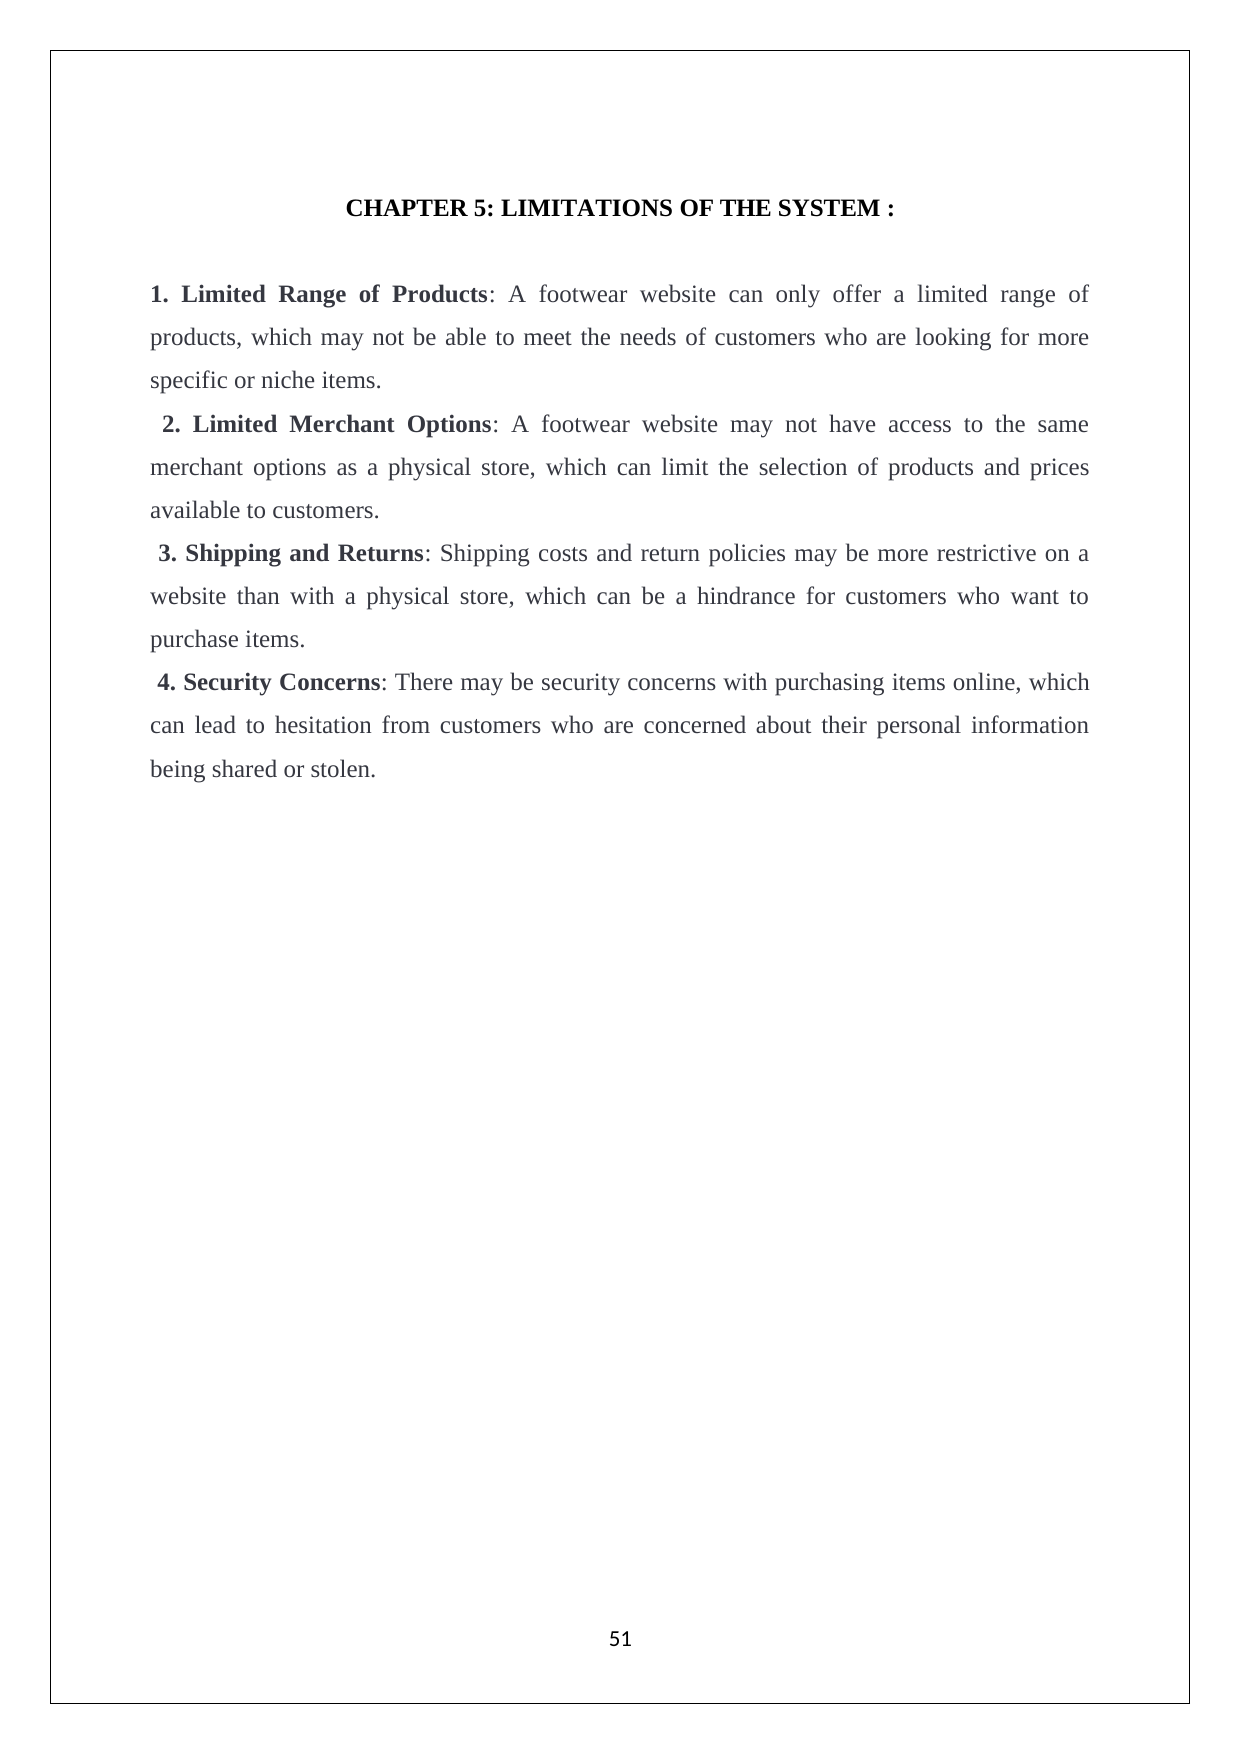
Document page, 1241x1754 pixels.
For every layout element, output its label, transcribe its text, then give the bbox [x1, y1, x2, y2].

text 1. Limited Range of Products: A footwear website can only offer a limited range of products, which may not be able to meet the needs of customers who are looking for more specific or niche items. [150, 279, 1090, 394]
text CHAPTER 5: LIMITATIONS OF THE SYSTEM : [150, 193, 1090, 222]
text 2. Limited Merchant Options: A footwear website may not have access to the same merchant options as a physical store, which can limit the selection of products and prices available to customers. [150, 409, 1090, 524]
text 3. Shipping and Returns: Shipping costs and return policies may be more restrictive on a website than with a physical store, which can be a hindrance for customers who want to purchase items. [150, 538, 1090, 653]
text 4. Security Concerns: There may be security concerns with purchasing items online, which can lead to hesitation from customers who are concerned about their personal information being shared or stolen. [150, 667, 1090, 782]
